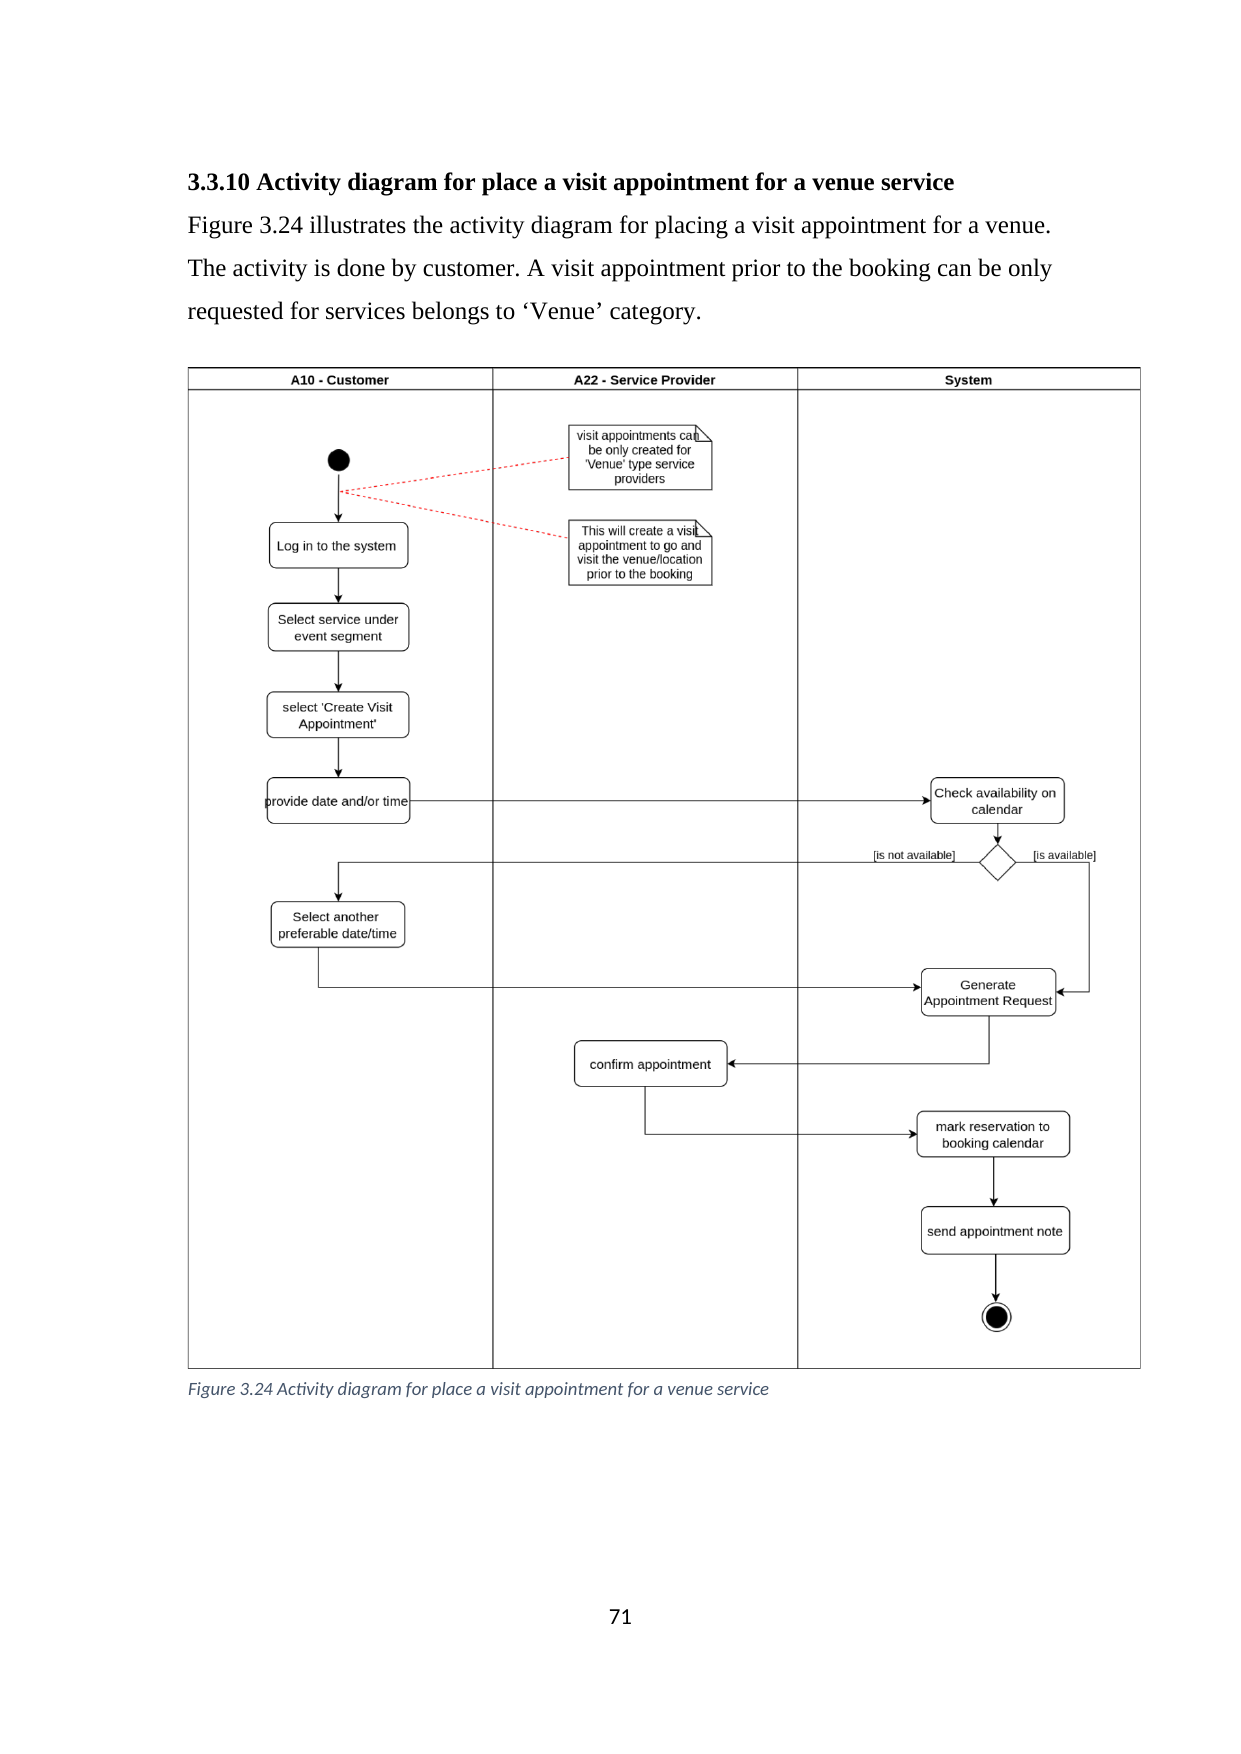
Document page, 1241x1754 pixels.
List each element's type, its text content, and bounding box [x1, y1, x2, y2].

picture [187, 367, 1141, 1369]
subtitle 3.3.10 Activity diagram for place a visit appointment for a venue service [187, 167, 1053, 195]
text Figure 3.24 illustrates the activity diagram for placing a visit appointment for a venue. The activity is done by customer. A visit appointment prior to the booking can be only requested for services belongs to ‘Venue’ category. [187, 210, 1053, 325]
